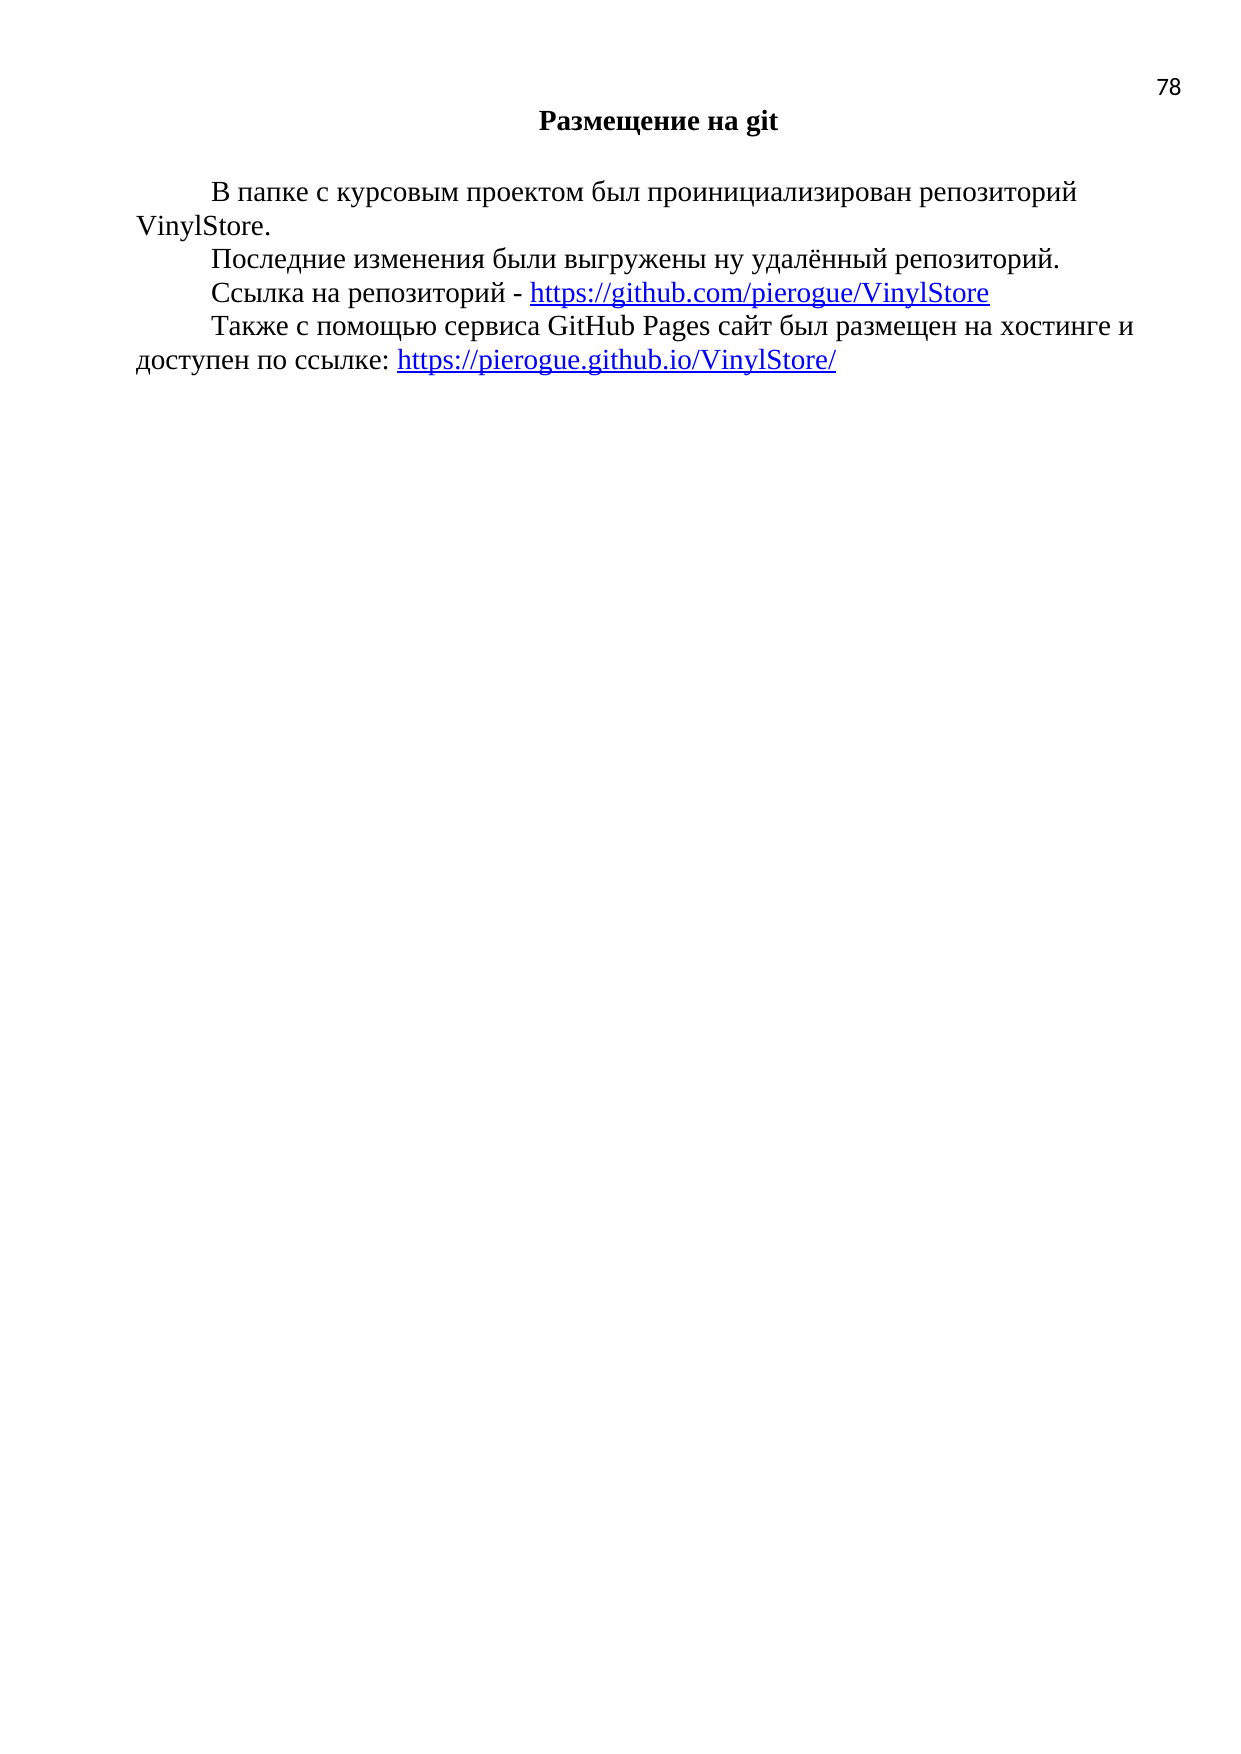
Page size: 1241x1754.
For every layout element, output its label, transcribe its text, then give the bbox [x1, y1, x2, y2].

text Последние изменения были выгружены ну удалённый репозиторий. [136, 241, 1181, 275]
text Ссылка на репозиторий - https://github.com/pierogue/VinylStore [136, 275, 1181, 308]
text В папке с курсовым проектом был проинициализирован репозиторий VinylStore. [136, 174, 1181, 241]
text Также с помощью сервиса GitHub Pages сайт был размещен на хостинге и доступен по ссылке: https://pierogue.github.io/VinylStore/ [136, 308, 1181, 376]
subtitle Размещение на git [136, 103, 1181, 137]
